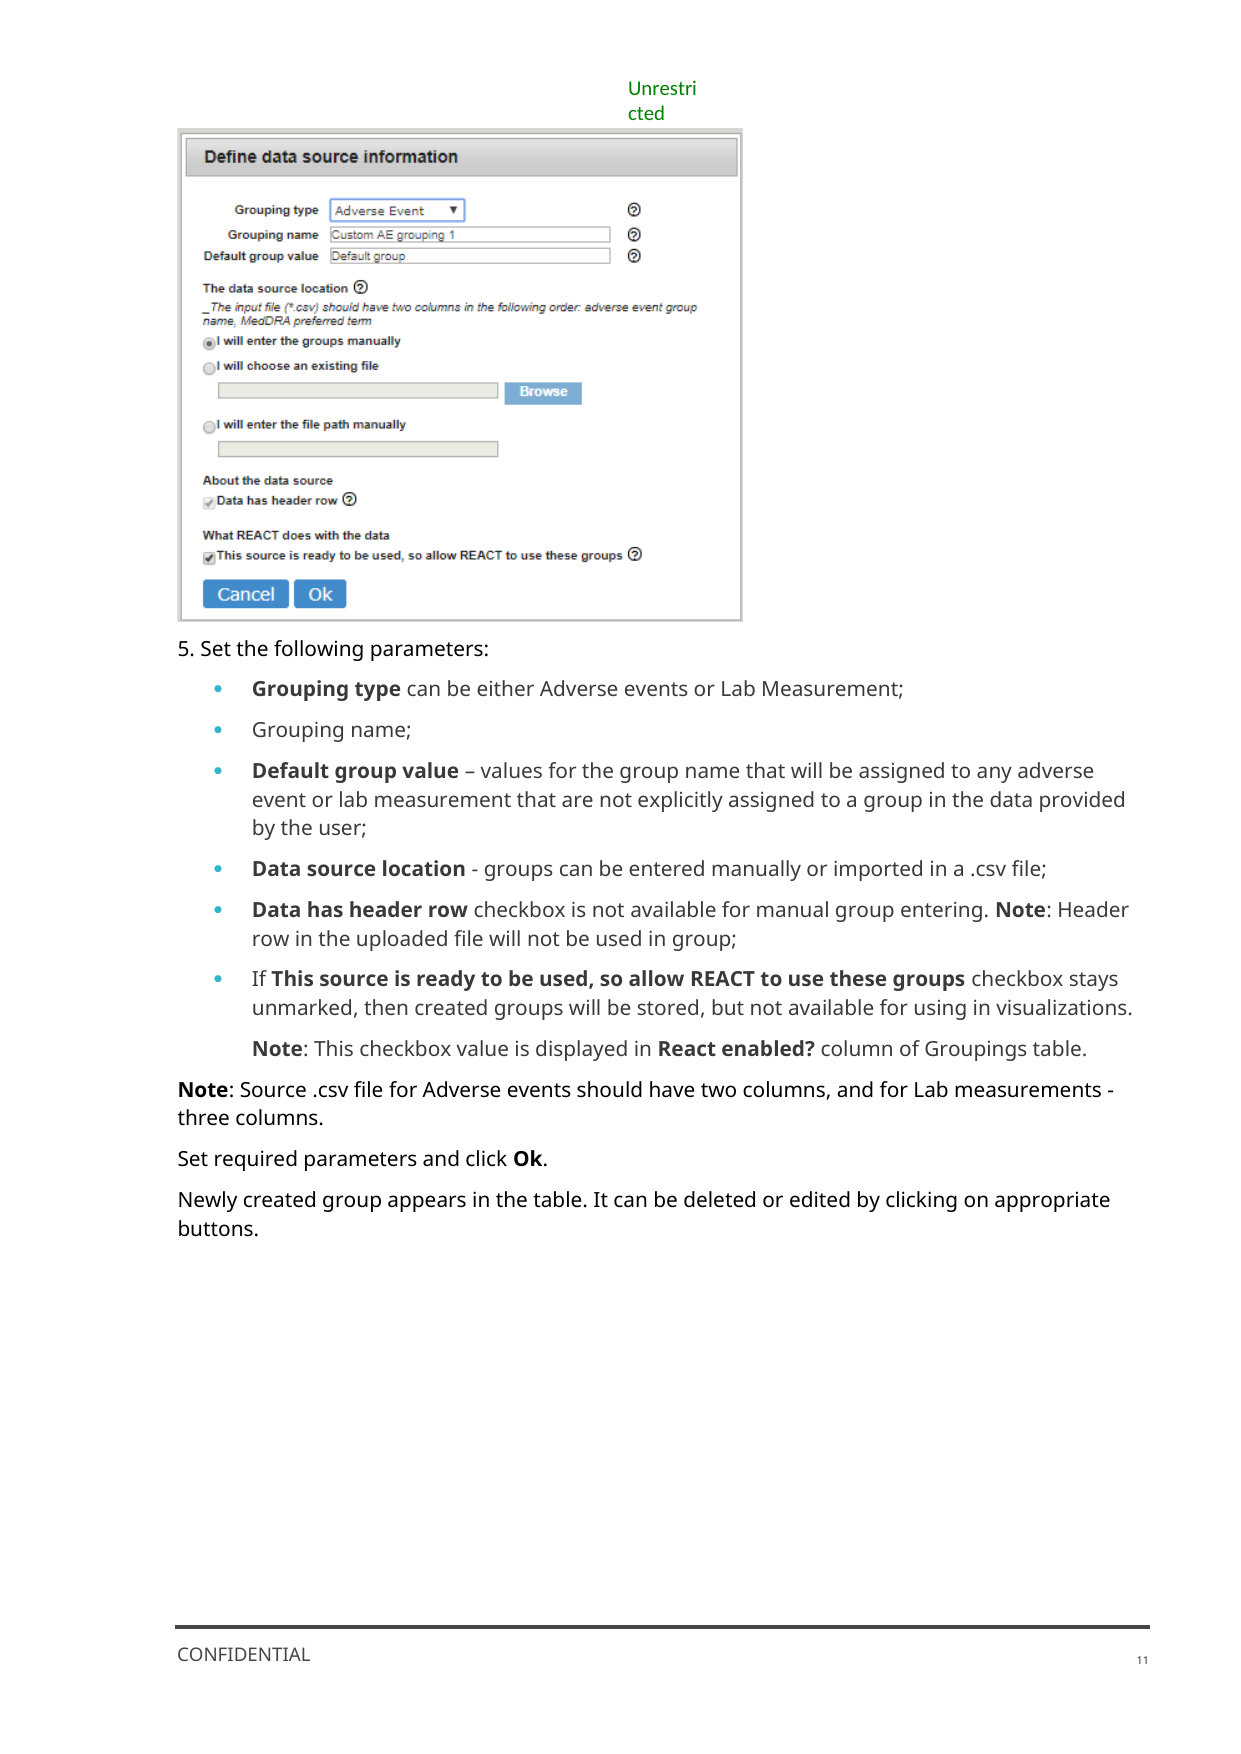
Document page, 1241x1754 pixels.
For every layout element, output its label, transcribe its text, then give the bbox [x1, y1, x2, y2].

list Data has header row checkbox is not available for manual group entering. Note: Header row in the uploaded file will not be used in group; [214, 895, 1152, 952]
list Data source location - groups can be entered manually or imported in a .csv file; [214, 854, 1152, 883]
text Note: Source .csv file for Adverse events should have two columns, and for Lab measurements - three columns. [177, 1075, 1152, 1132]
list Default group value – values for the group name that will be assigned to any adverse event or lab measurement that are not explicitly assigned to a group in the data provided by the user; [214, 756, 1152, 842]
picture [177, 128, 743, 622]
text 5. Set the following parameters: [177, 634, 1152, 662]
list If This source is ready to be used, so allow REACT to use these groups checkbox stays unmarked, then created groups will be stored, but not available for using in visualizations. [214, 964, 1152, 1021]
list Grouping name; [214, 716, 1152, 744]
text Set required parameters and click Ok. [177, 1144, 1152, 1173]
list Note: This checkbox value is displayed in React enabled? column of Groupings table. [252, 1034, 1152, 1062]
list Grouping type can be either Adverse events or Lab Measurement; [214, 674, 1152, 703]
text Newly created group appears in the table. It can be deleted or edited by clicking on appropriate buttons. [177, 1185, 1152, 1242]
